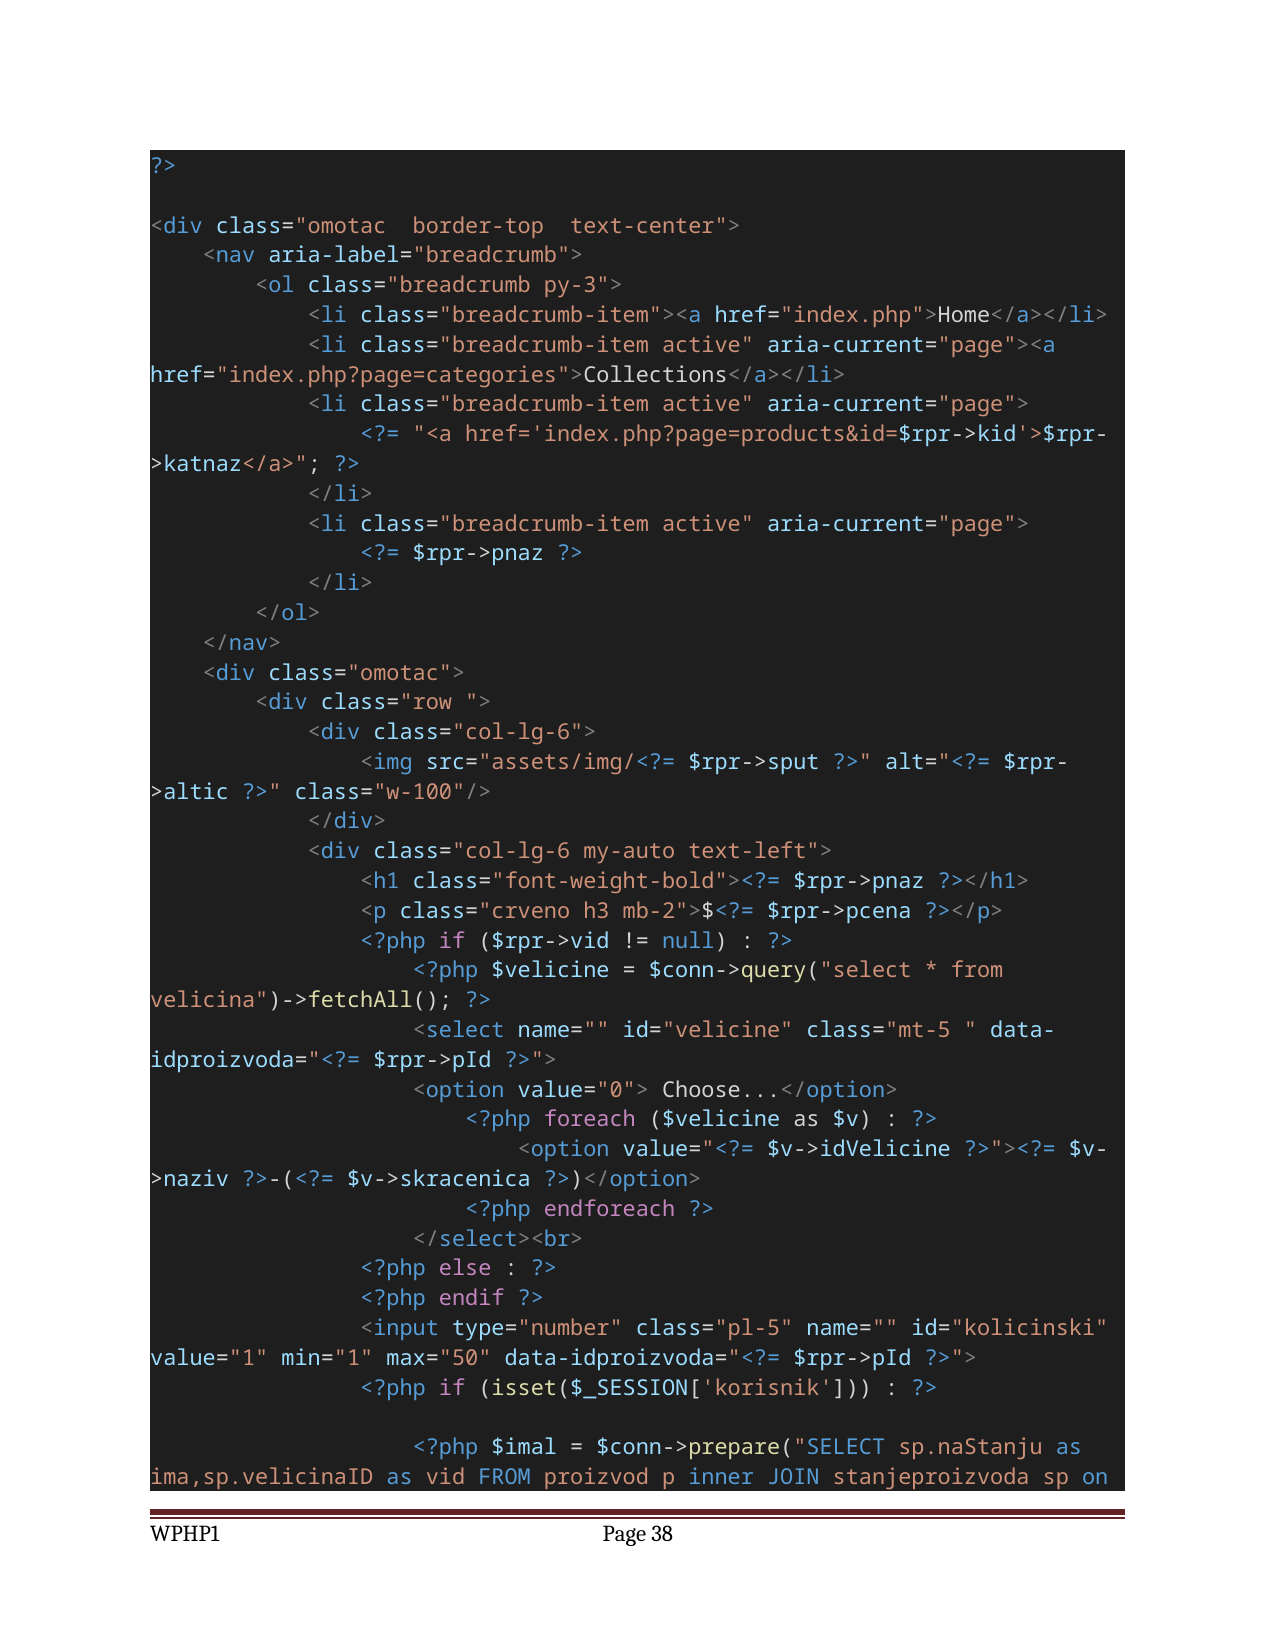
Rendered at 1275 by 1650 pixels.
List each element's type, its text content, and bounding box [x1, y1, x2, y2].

text <?php endforeach ?> [150, 1193, 1125, 1222]
text <input type="number" class="pl-5" name="" id="kolicinski" value="1" min="1" max="50" data-idproizvoda="<?= $rpr->pId ?>"> [150, 1312, 1125, 1371]
text <?php if ($rpr->vid != null) : ?> [150, 924, 1125, 954]
text <?php endif ?> [150, 1282, 1125, 1312]
text <?php if (isset($_SESSION['korisnik'])) : ?> [150, 1371, 1125, 1401]
text <div class="omotac"> [150, 656, 1125, 686]
text <option value="0"> Choose...</option> [150, 1073, 1125, 1103]
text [150, 1431, 1125, 1491]
text </ol> [150, 597, 1125, 627]
text <div class="col-lg-6 my-auto text-left"> [150, 835, 1125, 865]
text <?php else : ?> [150, 1252, 1125, 1282]
text <ol class="breadcrumb py-3"> [150, 269, 1125, 299]
text <p class="crveno h3 mb-2">$<?= $rpr->pcena ?></p> [150, 895, 1125, 924]
text <div class="col-lg-6"> [150, 716, 1125, 746]
text <?= $rpr->pnaz ?> [150, 537, 1125, 567]
text <img src="assets/img/<?= $rpr->sput ?>" alt="<?= $rpr->altic ?>" class="w-100"/> [150, 746, 1125, 805]
text <li class="breadcrumb-item active" aria-current="page"><a href="index.php?page=categories">Collections</a></li> [150, 329, 1125, 388]
text </select><br> [150, 1222, 1125, 1252]
text <li class="breadcrumb-item active" aria-current="page"> [150, 388, 1125, 418]
text <div class="row "> [150, 686, 1125, 716]
text <div class="omotac border-top text-center"> [150, 209, 1125, 239]
text <li class="breadcrumb-item"><a href="index.php">Home</a></li> [150, 299, 1125, 329]
text <?php $velicine = $conn->query("select * from velicina")->fetchAll(); ?> [150, 954, 1125, 1014]
text </li> [150, 478, 1125, 507]
text <nav aria-label="breadcrumb"> [150, 239, 1125, 269]
text <h1 class="font-weight-bold"><?= $rpr->pnaz ?></h1> [150, 865, 1125, 895]
text </nav> [150, 627, 1125, 656]
text <?php foreach ($velicine as $v) : ?> [150, 1103, 1125, 1133]
text <option value="<?= $v->idVelicine ?>"><?= $v->naziv ?>-(<?= $v->skracenica ?>)</option> [150, 1133, 1125, 1193]
text <select name="" id="velicine" class="mt-5 " data-idproizvoda="<?= $rpr->pId ?>"> [150, 1014, 1125, 1073]
text <?= "<a href='index.php?page=products&id=$rpr->kid'>$rpr->katnaz</a>"; ?> [150, 418, 1125, 478]
text ?> [150, 150, 1125, 180]
text <li class="breadcrumb-item active" aria-current="page"> [150, 507, 1125, 537]
text </li> [150, 567, 1125, 597]
text </div> [150, 805, 1125, 835]
